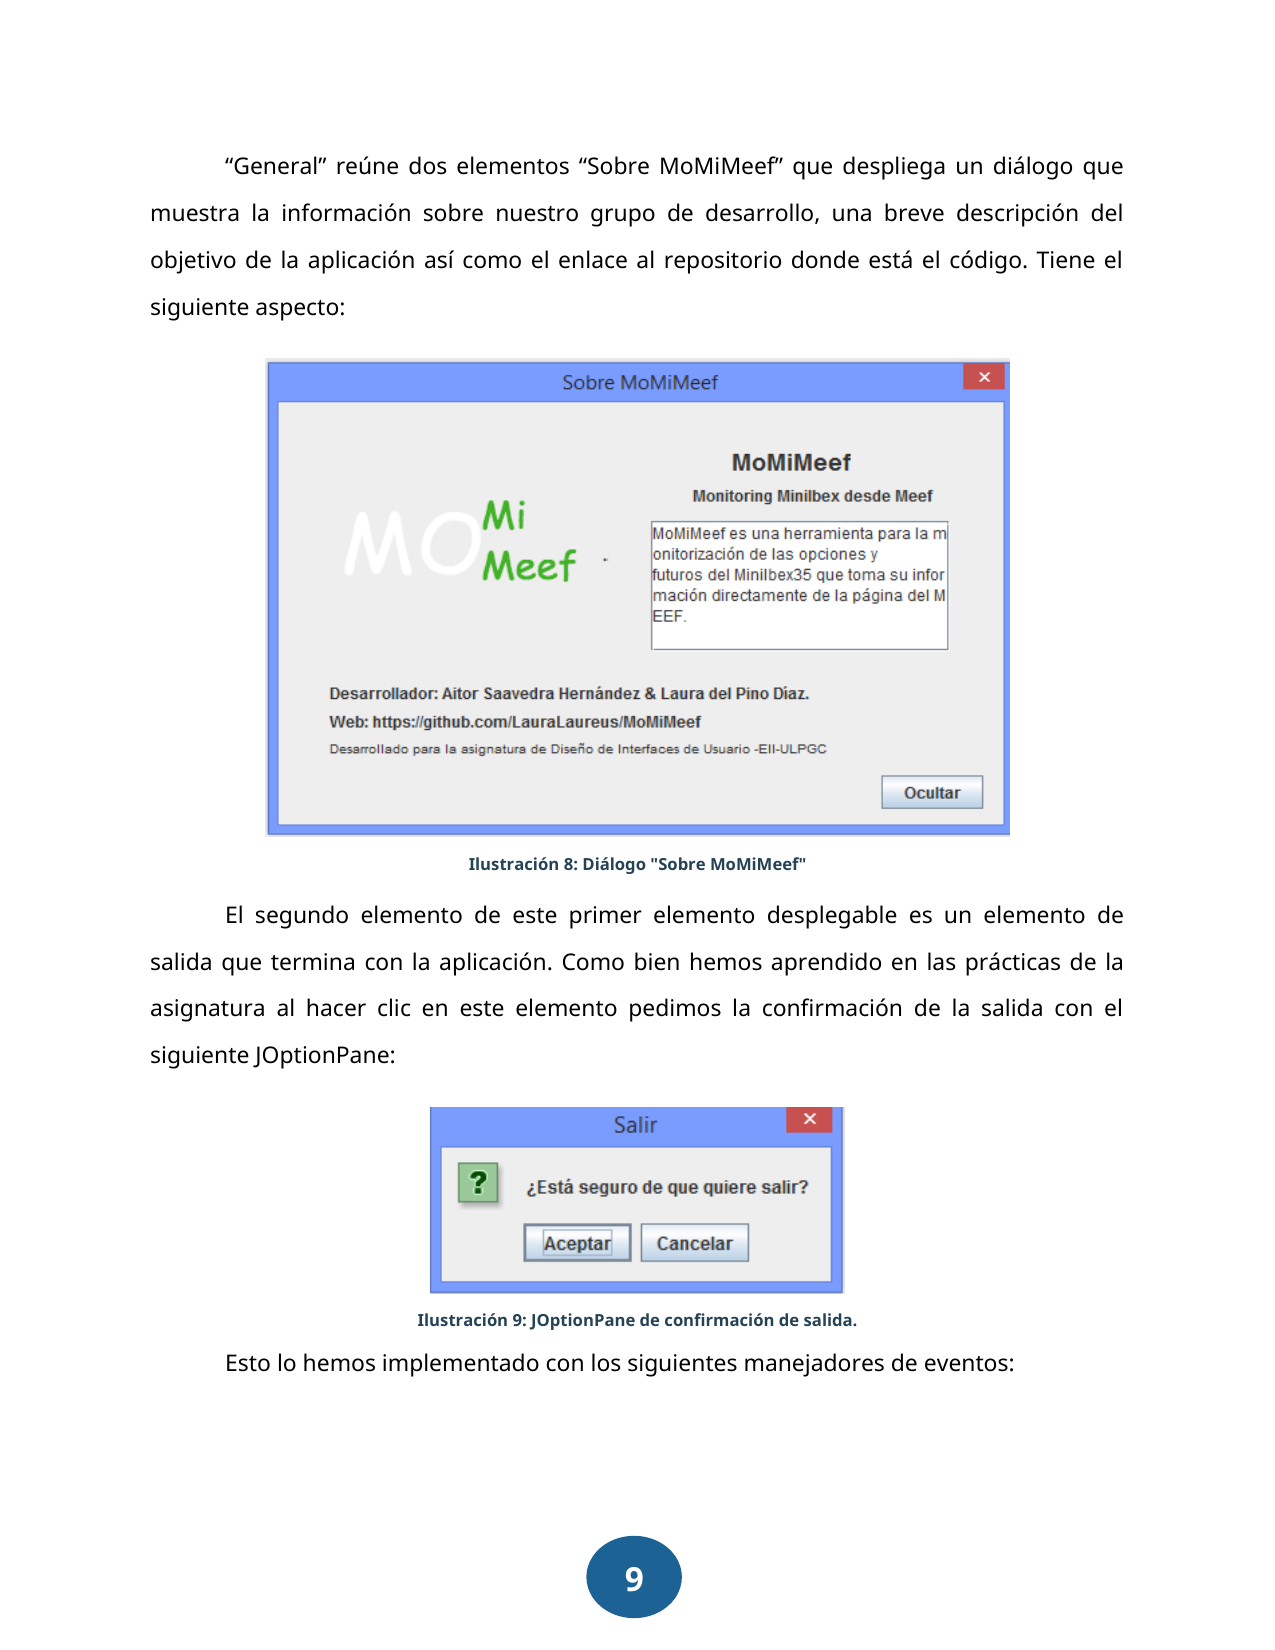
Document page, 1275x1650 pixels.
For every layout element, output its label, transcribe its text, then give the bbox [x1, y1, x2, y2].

text Ilustración 8: Diálogo "Sobre MoMiMeef" [150, 852, 1125, 875]
text Esto lo hemos implementado con los siguientes manejadores de eventos: [150, 1346, 1125, 1378]
text Ilustración 9: JOptionPane de confirmación de salida. [150, 1309, 1125, 1332]
text “General” reúne dos elementos “Sobre MoMiMeef” que despliega un diálogo que muestra la información sobre nuestro grupo de desarrollo, una breve descripción del objetivo de la aplicación así como el enlace al repositorio donde está el código. Tiene el siguiente aspecto: [150, 150, 1125, 322]
picture [265, 358, 1010, 837]
picture [429, 1107, 846, 1294]
text El segundo elemento de este primer elemento desplegable es un elemento de salida que termina con la aplicación. Como bien hemos aprendido en las prácticas de la asignatura al hacer clic en este elemento pedimos la confirmación de la salida con el siguiente JOptionPane: [150, 899, 1125, 1071]
